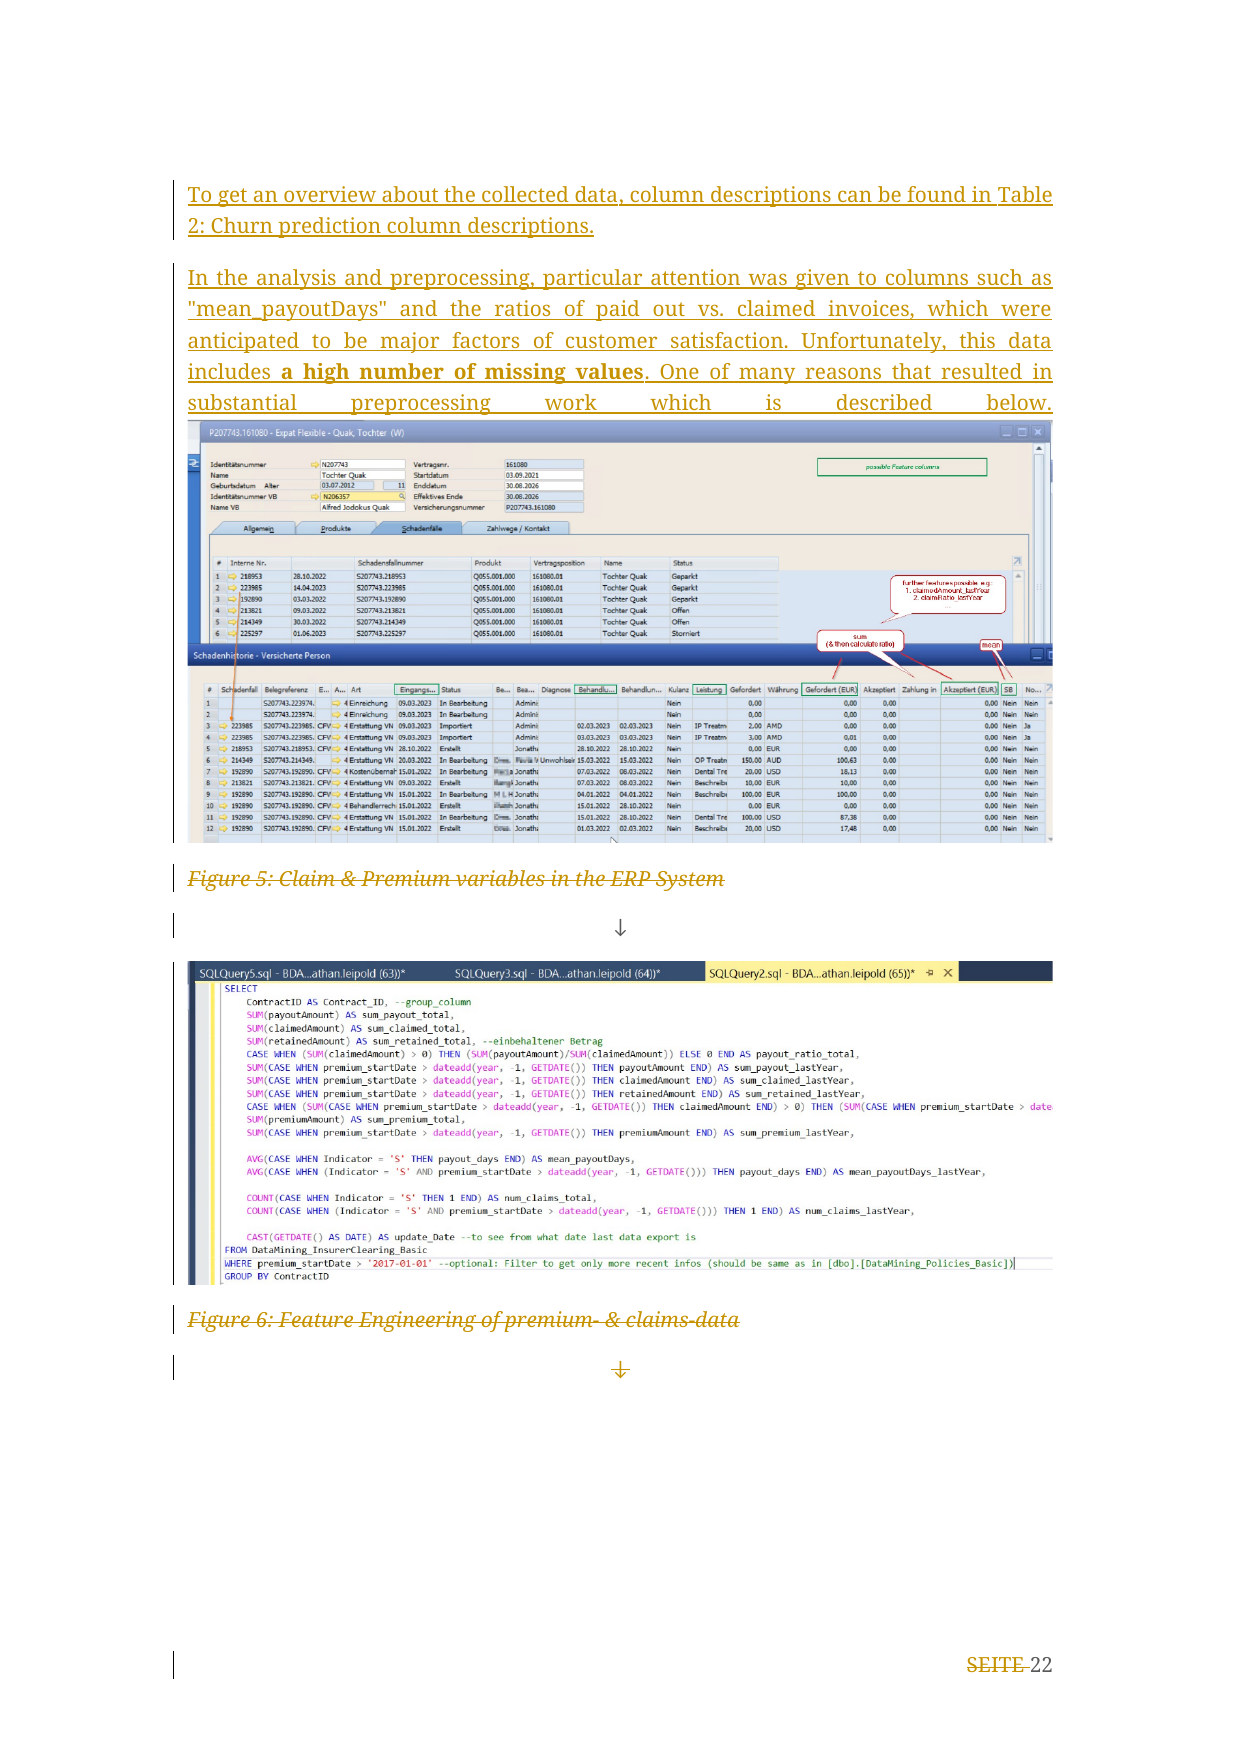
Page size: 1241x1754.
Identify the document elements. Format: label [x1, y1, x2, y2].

picture [187, 961, 1053, 1285]
picture [187, 419, 1053, 843]
